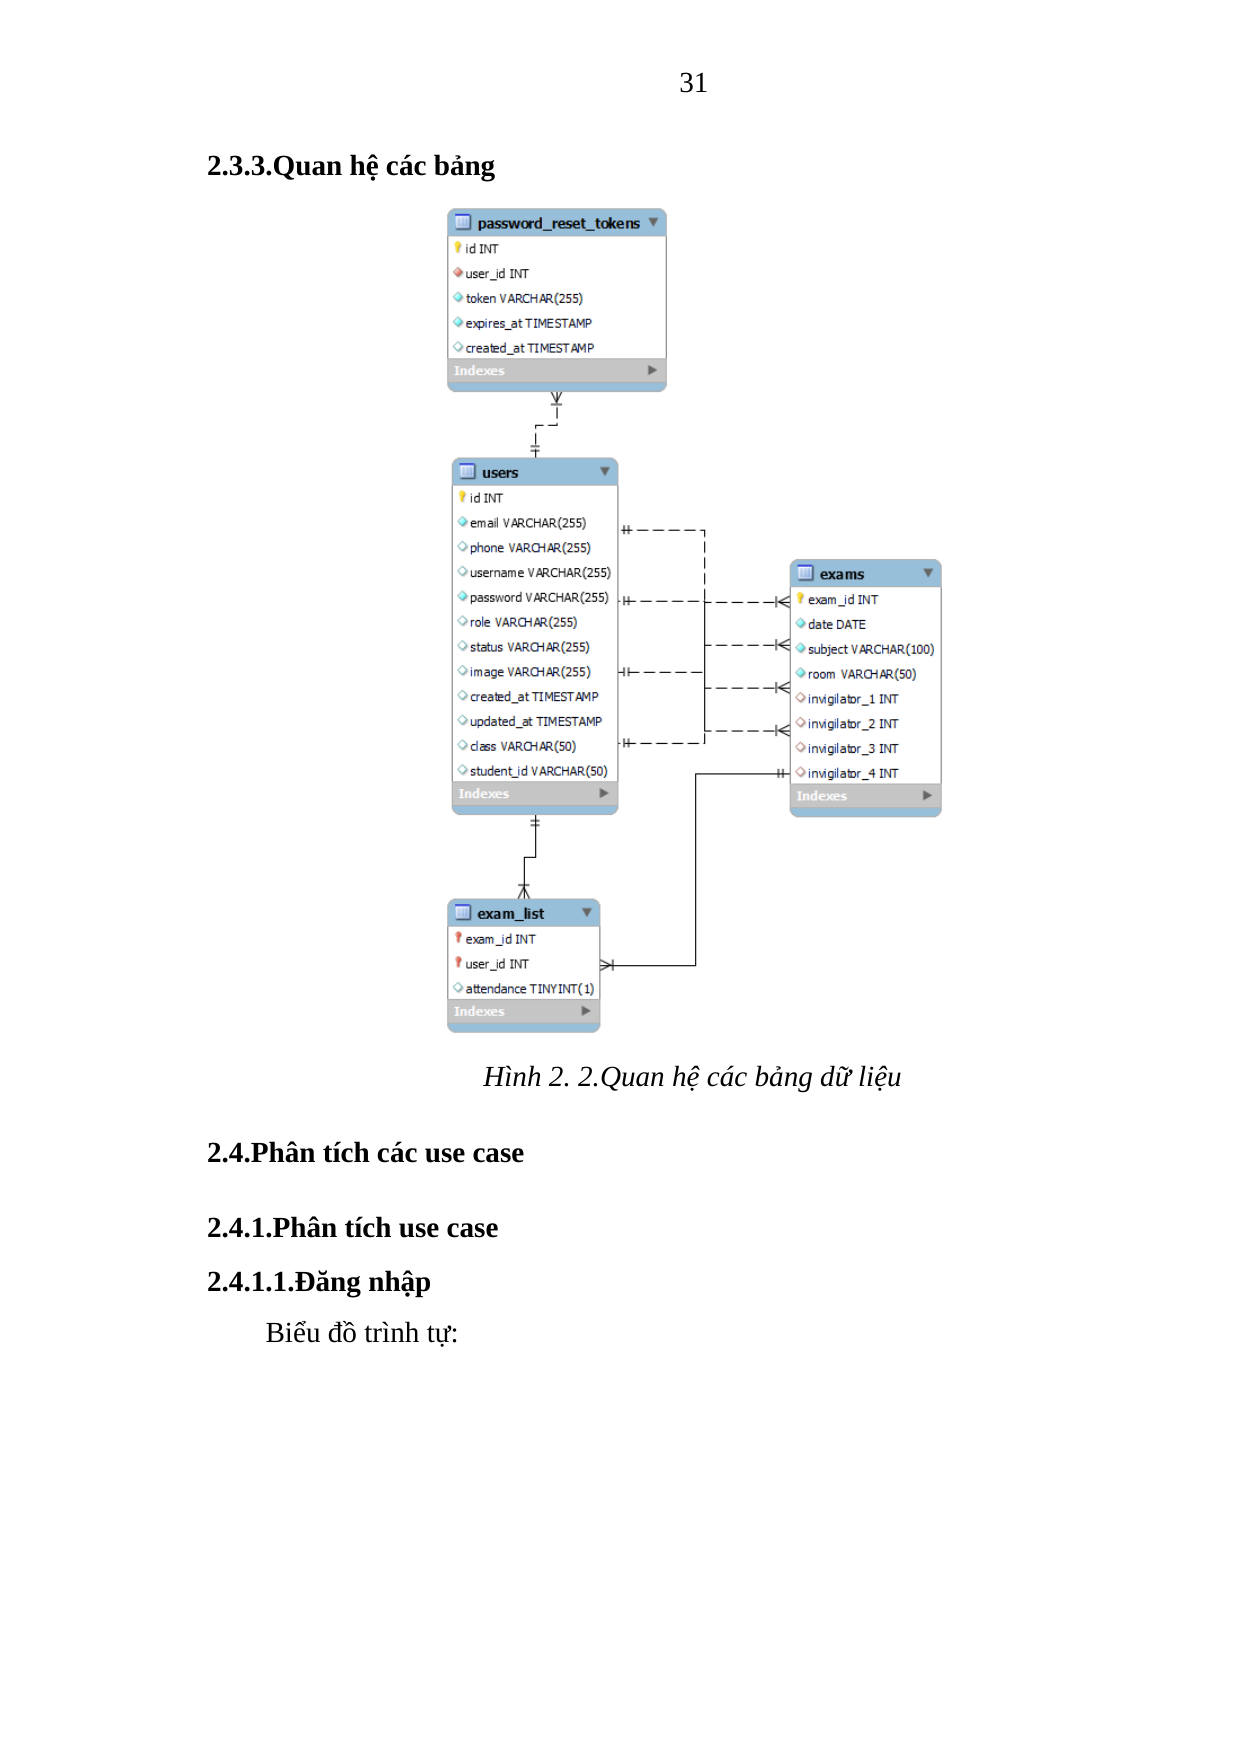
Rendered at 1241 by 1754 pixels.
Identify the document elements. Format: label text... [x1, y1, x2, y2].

subtitle 2.4.1.Phân tích use case [207, 1210, 1122, 1243]
subtitle 2.4.1.1.Đăng nhập [207, 1264, 1122, 1298]
text Biểu đồ trình tự: [207, 1315, 1122, 1348]
picture [436, 198, 952, 1043]
subtitle 2.4.Phân tích các use case [207, 1135, 1122, 1168]
subtitle 2.3.3.Quan hệ các bảng [207, 148, 1122, 181]
text Hình 2. 2.Quan hệ các bảng dữ liệu [207, 1059, 1122, 1093]
